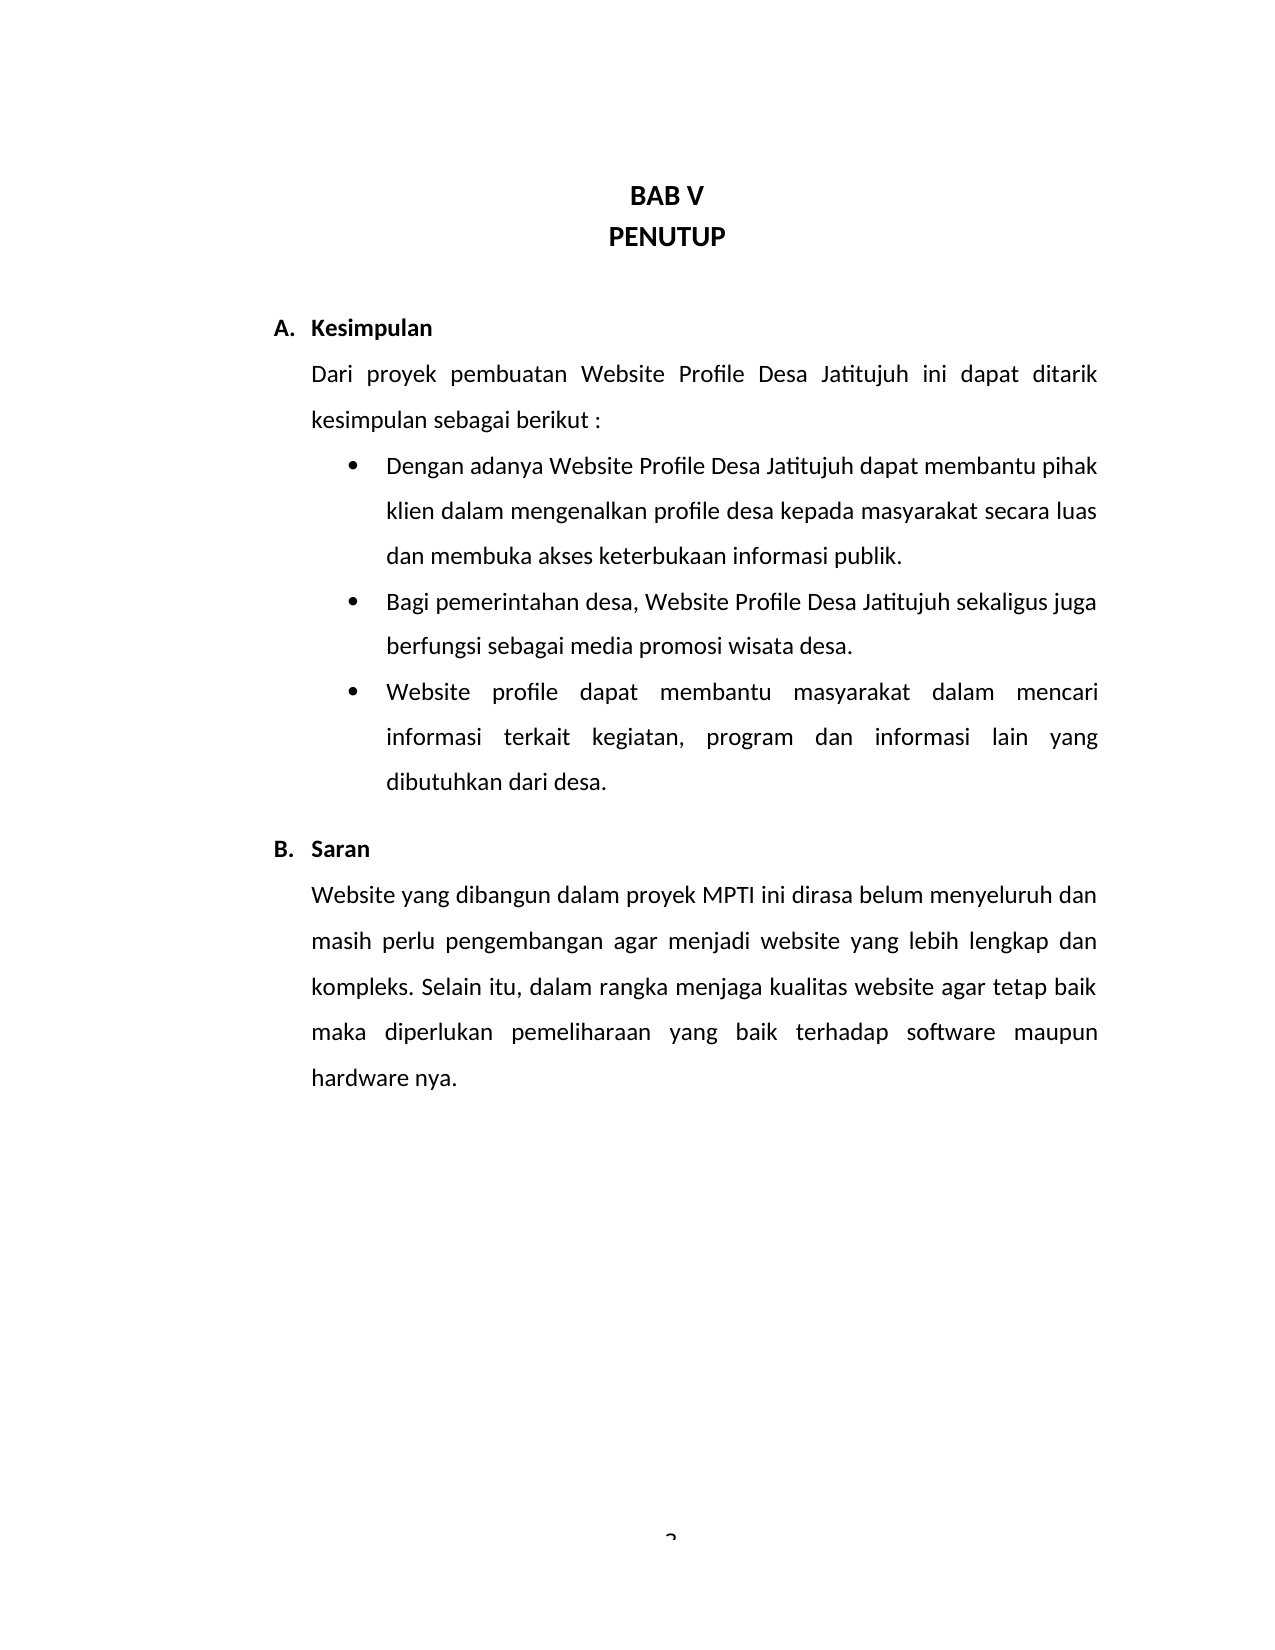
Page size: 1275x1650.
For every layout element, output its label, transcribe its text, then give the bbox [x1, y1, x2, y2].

subtitle Saran [274, 833, 1208, 864]
list Dengan adanya Website Profile Desa Jatitujuh dapat membantu pihak klien dalam mengenalkan profile desa kepada masyarakat secara luas dan membuka akses keterbukaan informasi publik. [349, 450, 1098, 571]
list Website profile dapat membantu masyarakat dalam mencari informasi terkait kegiatan, program dan informasi lain yang dibutuhkan dari desa. [349, 677, 1098, 797]
subtitle Kesimpulan [274, 312, 1208, 342]
list Bagi pemerintahan desa, Website Profile Desa Jatitujuh sekaligus juga berfungsi sebagai media promosi wisata desa. [349, 586, 1098, 661]
text Website yang dibangun dalam proyek MPTI ini dirasa belum menyeluruh dan masih perlu pengembangan agar menjadi website yang lebih lengkap dan kompleks. Selain itu, dalam rangka menjaga kualitas website agar tetap baik maka diperlukan pemeliharaan yang baik terhadap software maupun hardware nya. [311, 879, 1098, 1093]
subtitle BAB V PENUTUP [608, 177, 726, 254]
text Dari proyek pembuatan Website Profile Desa Jatitujuh ini dapat ditarik kesimpulan sebagai berikut : [311, 358, 1098, 434]
